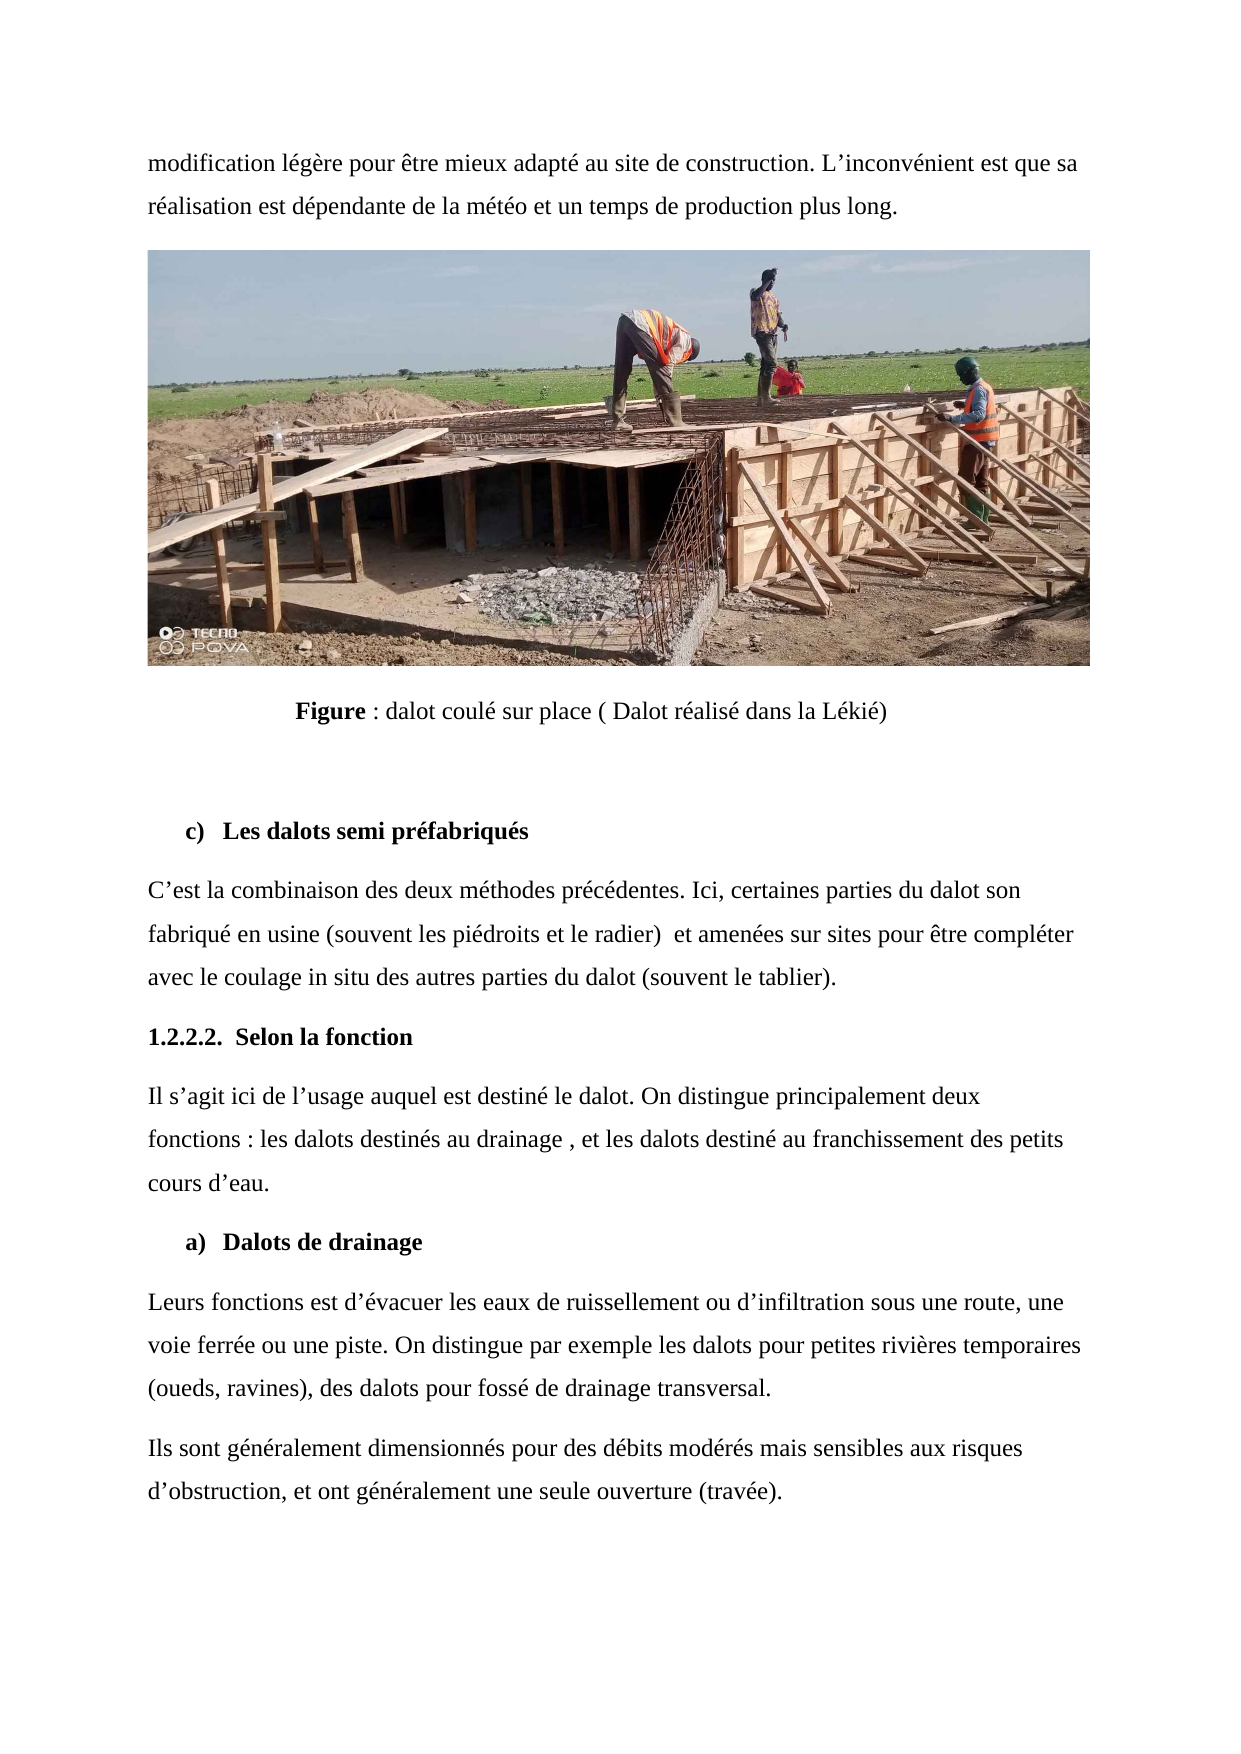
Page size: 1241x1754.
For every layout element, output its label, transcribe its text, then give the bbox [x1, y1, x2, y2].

list Dalots de drainage [185, 1227, 1093, 1256]
picture [147, 250, 1090, 666]
text Leurs fonctions est d’évacuer les eaux de ruissellement ou d’infiltration sous une route, une voie ferrée ou une piste. On distingue par exemple les dalots pour petites rivières temporaires (oueds, ravines), des dalots pour fossé de drainage transversal. [148, 1287, 1093, 1402]
list Les dalots semi préfabriqués [185, 816, 1093, 844]
text Figure : dalot coulé sur place ( Dalot réalisé dans la Lékié) [148, 696, 1093, 725]
text C’est la combinaison des deux méthodes précédentes. Ici, certaines parties du dalot son fabriqué en usine (souvent les piédroits et le radier) et amenées sur sites pour être compléter avec le coulage in situ des autres parties du dalot (souvent le tablier). [148, 876, 1093, 991]
text 1.2.2.2. Selon la fonction [148, 1022, 1093, 1050]
text Ils sont généralement dimensionnés pour des débits modérés mais sensibles aux risques d’obstruction, et ont généralement une seule ouverture (travée). [148, 1433, 1093, 1505]
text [148, 148, 1093, 219]
text Il s’agit ici de l’usage auquel est destiné le dalot. On distingue principalement deux fonctions : les dalots destinés au drainage , et les dalots destiné au franchissement des petits cours d’eau. [148, 1081, 1093, 1196]
